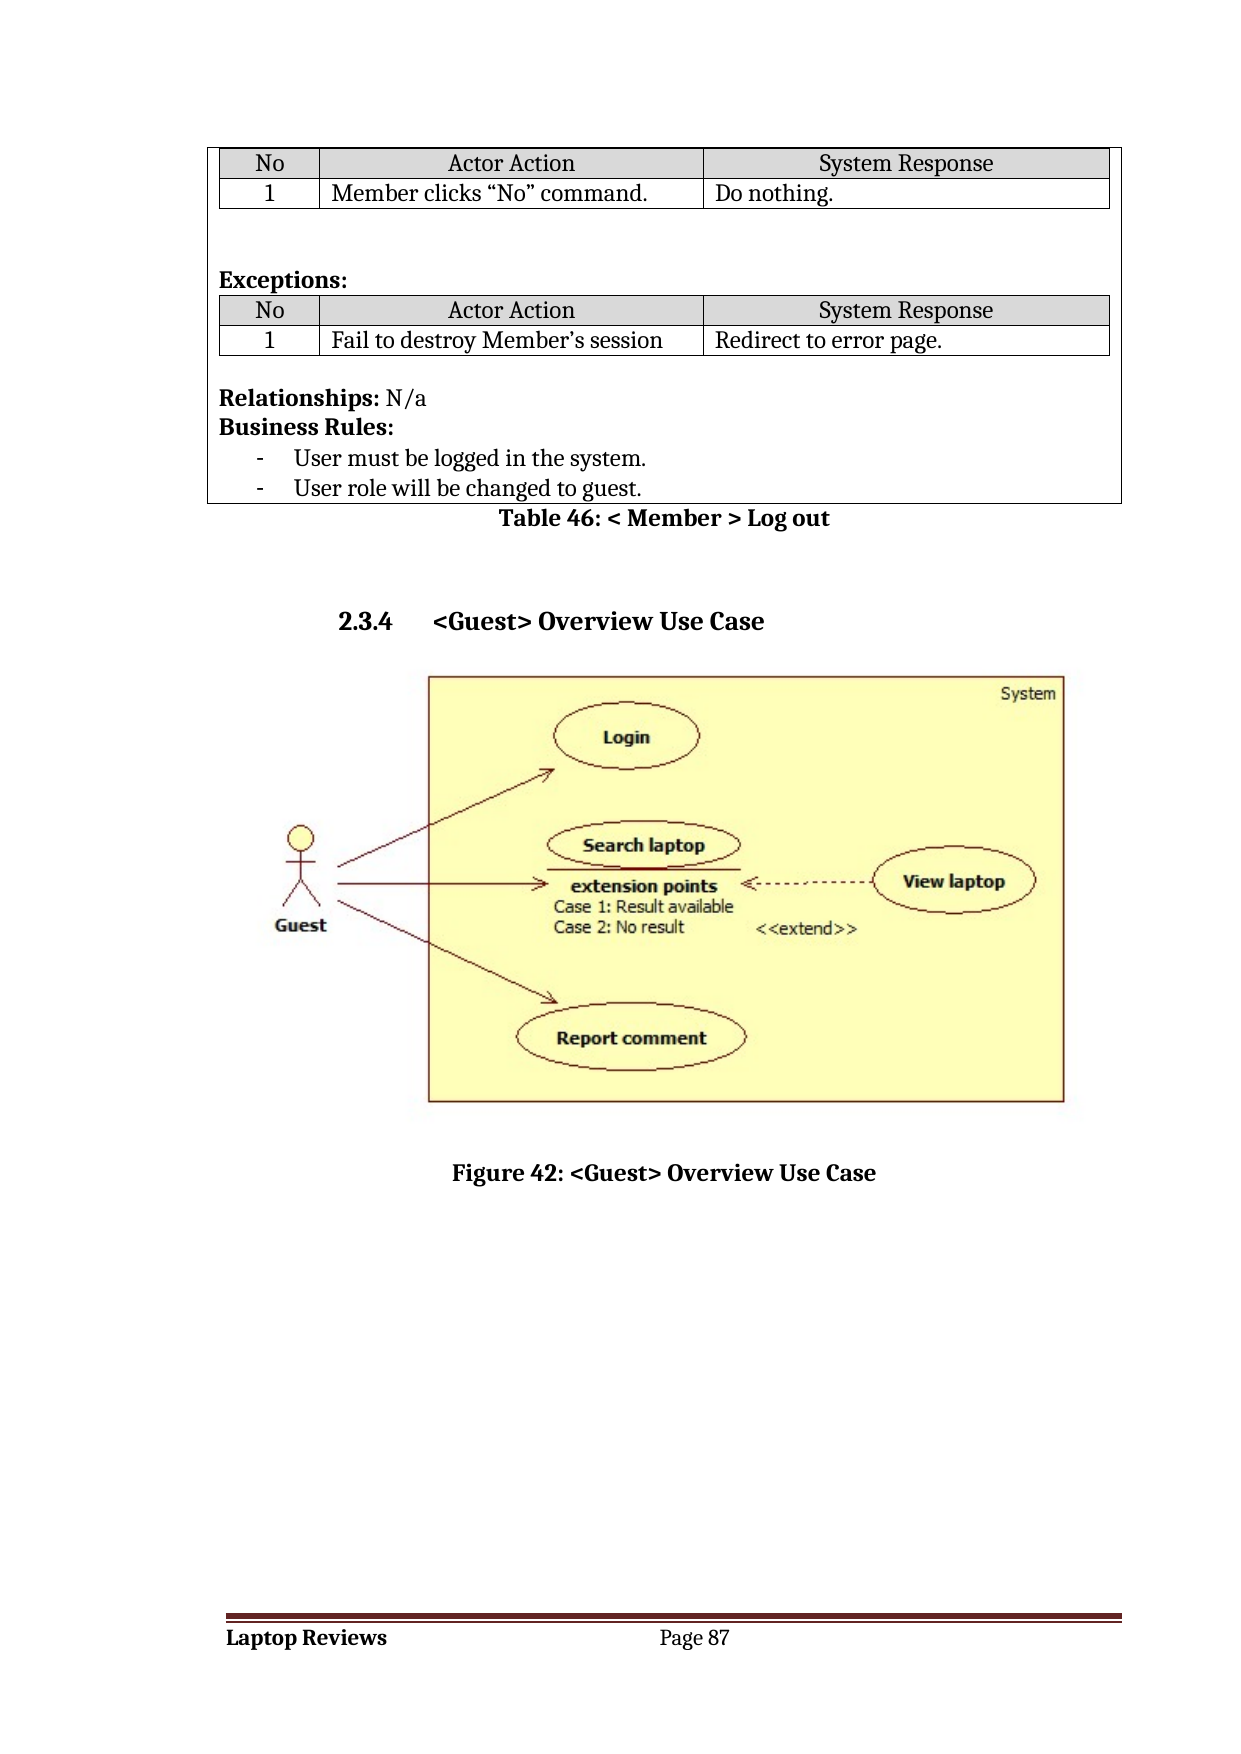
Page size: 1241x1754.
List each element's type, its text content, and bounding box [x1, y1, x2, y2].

picture [233, 646, 1096, 1134]
text Figure 42: <Guest> Overview Use Case [207, 1158, 1122, 1187]
text Table 46: < Member > Log out [207, 504, 1122, 533]
subtitle <Guest> Overview Use Case [338, 606, 1122, 638]
